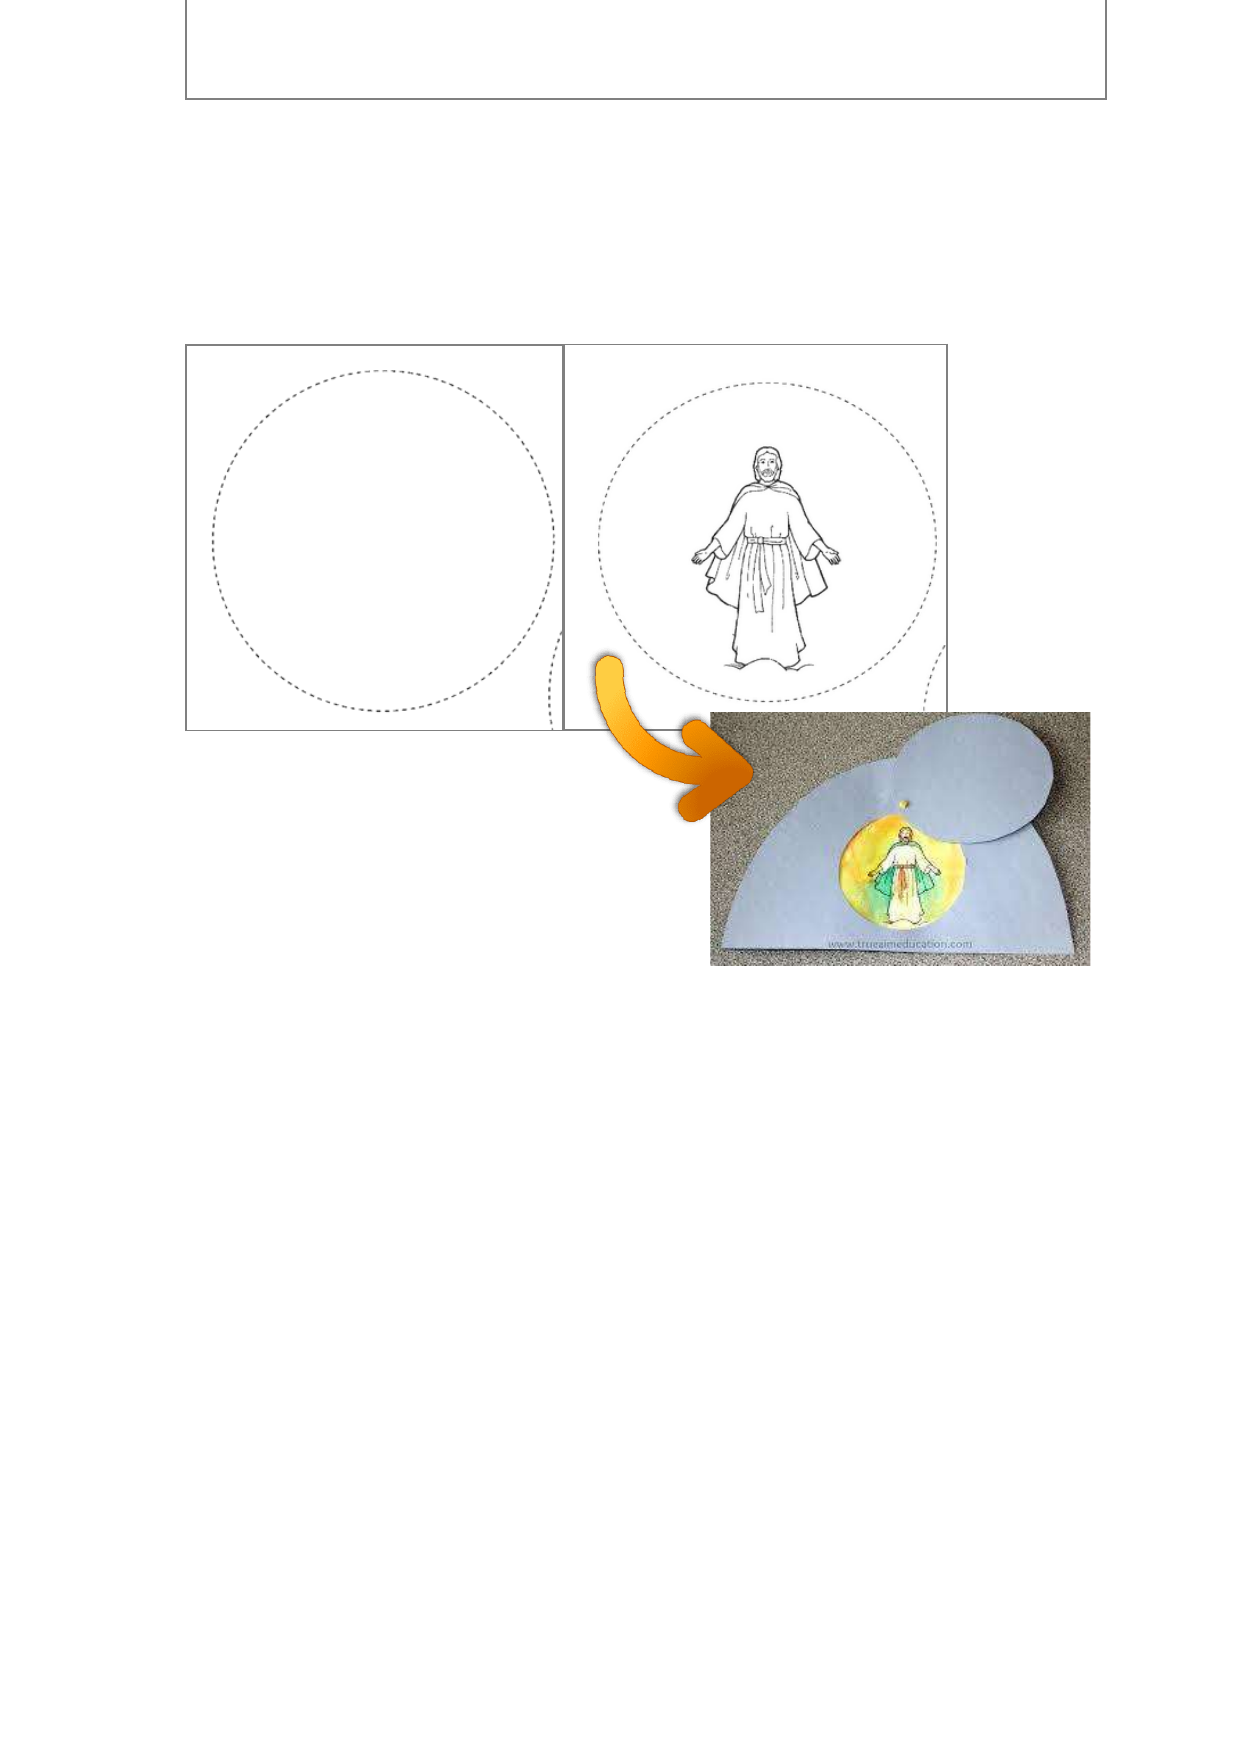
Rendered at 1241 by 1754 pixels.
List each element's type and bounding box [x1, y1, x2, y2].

picture [187, 346, 562, 730]
picture [565, 345, 1091, 966]
